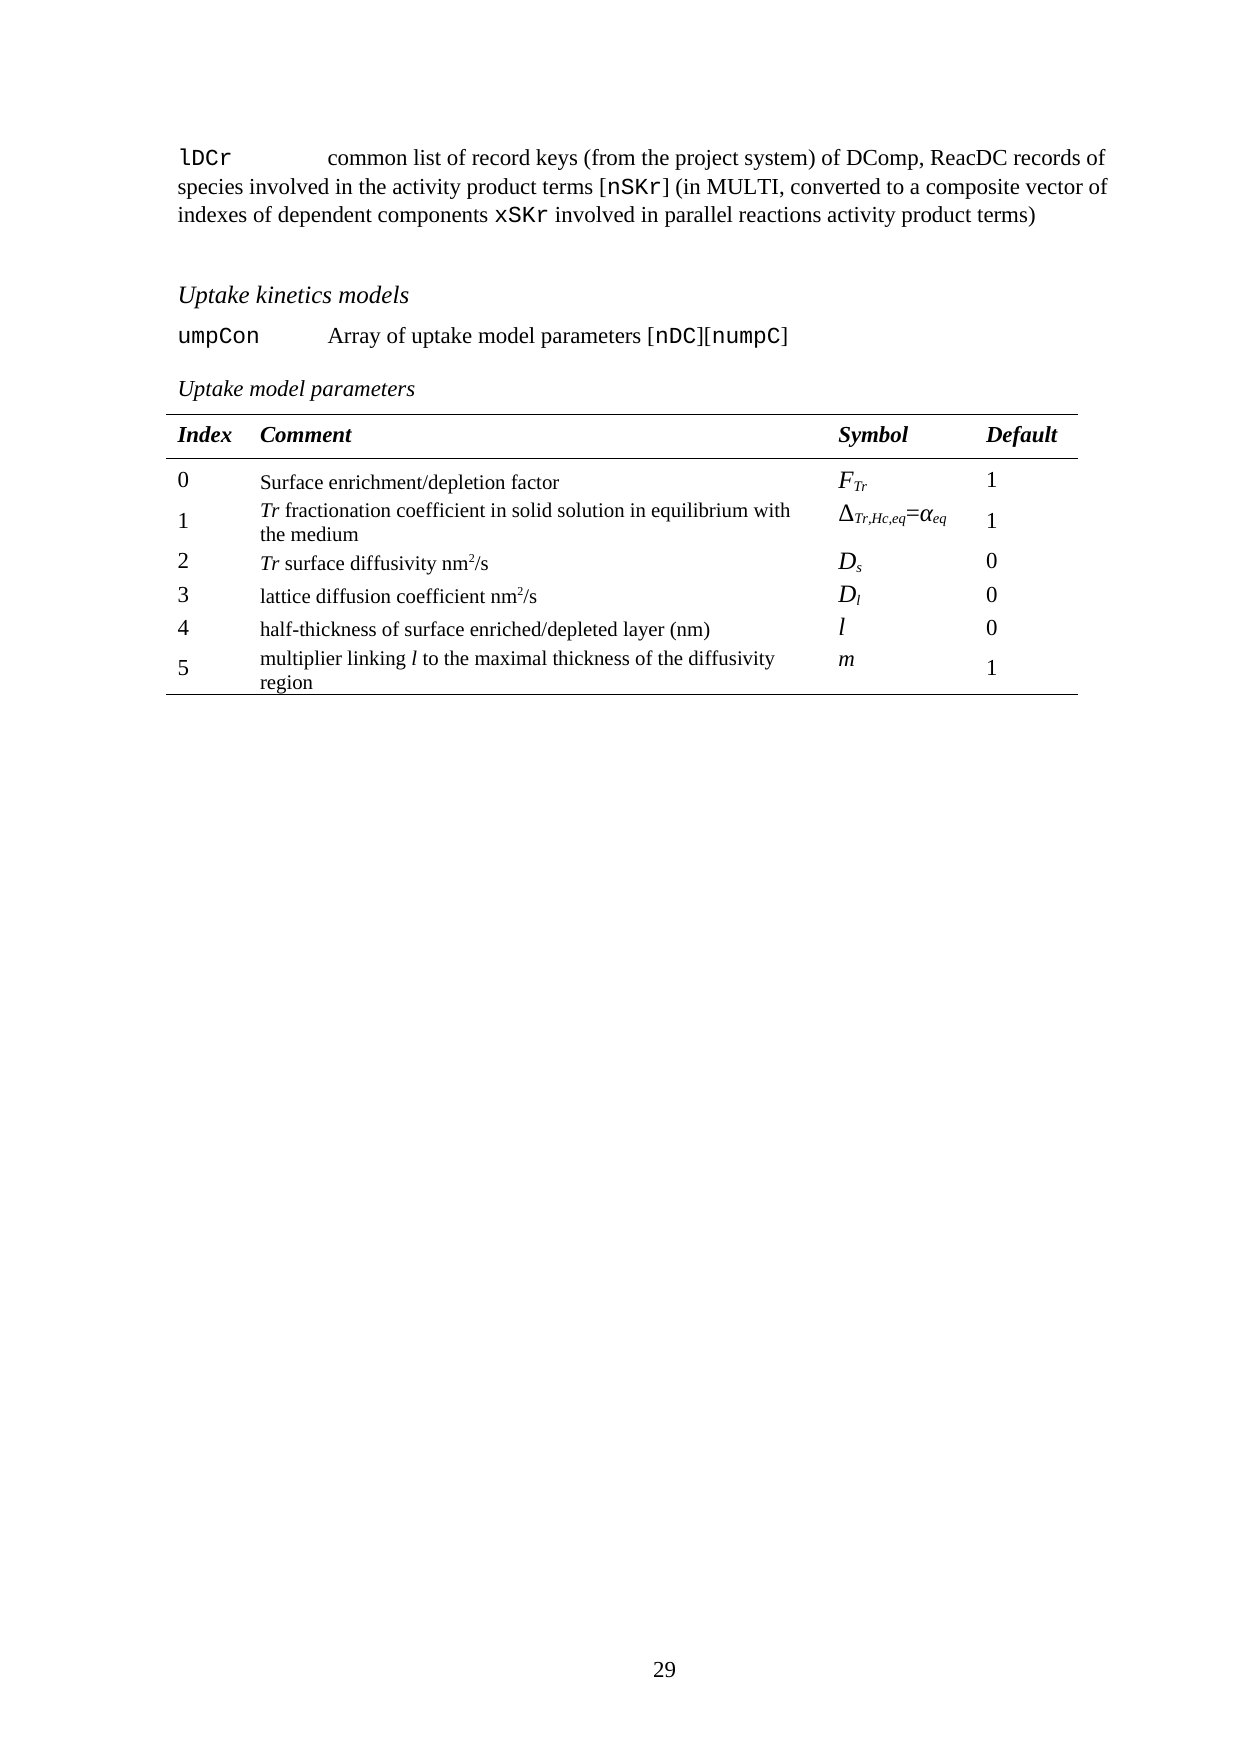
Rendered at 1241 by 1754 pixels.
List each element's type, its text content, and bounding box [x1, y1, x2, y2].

table_cell 5 [166, 646, 248, 694]
table_header Default [975, 415, 1078, 458]
table_cell multiplier linking l to the maximal thickness of the diffusivity region [249, 646, 827, 694]
table_cell FTr [827, 459, 974, 498]
table_cell Surface enrichment/depletion factor [249, 459, 827, 498]
table_cell 0 [975, 546, 1078, 579]
table_header Comment [249, 415, 827, 458]
text umpCon Array of uptake model parameters [nDC][numpC] [177, 322, 1152, 350]
table_cell 4 [166, 613, 248, 646]
table_cell l [827, 613, 974, 646]
table_cell 0 [166, 459, 248, 498]
table_cell 1 [975, 646, 1078, 694]
table_header Index [166, 415, 248, 458]
table_cell 1 [166, 498, 248, 546]
table_cell Dl [827, 580, 974, 612]
table_cell Ds [827, 546, 974, 579]
table_cell 2 [166, 546, 248, 579]
text Uptake model parameters [177, 375, 1152, 401]
table_cell 0 [975, 613, 1078, 646]
text lDCr common list of record keys (from the project system) of DComp, ReacDC records of species involved in the activity product terms [nSKr] (in MULTI, converted to a composite vector of indexes of dependent components xSKr involved in parallel reactions activity product terms) [177, 144, 1152, 229]
table_cell Tr surface diffusivity nm2/s [249, 546, 827, 579]
table_cell m [827, 646, 974, 694]
text Uptake kinetics models [177, 281, 1152, 309]
table_cell lattice diffusion coefficient nm2/s [249, 580, 827, 612]
table_cell 3 [166, 580, 248, 612]
table_cell 1 [975, 459, 1078, 498]
table_cell 0 [975, 580, 1078, 612]
table_cell Tr fractionation coefficient in solid solution in equilibrium with the medium [249, 498, 827, 546]
table_cell 1 [975, 498, 1078, 546]
table_cell ΔTr,Hc,eq=αeq [827, 498, 974, 546]
table_cell half-thickness of surface enriched/depleted layer (nm) [249, 613, 827, 646]
table_header Symbol [827, 415, 974, 458]
